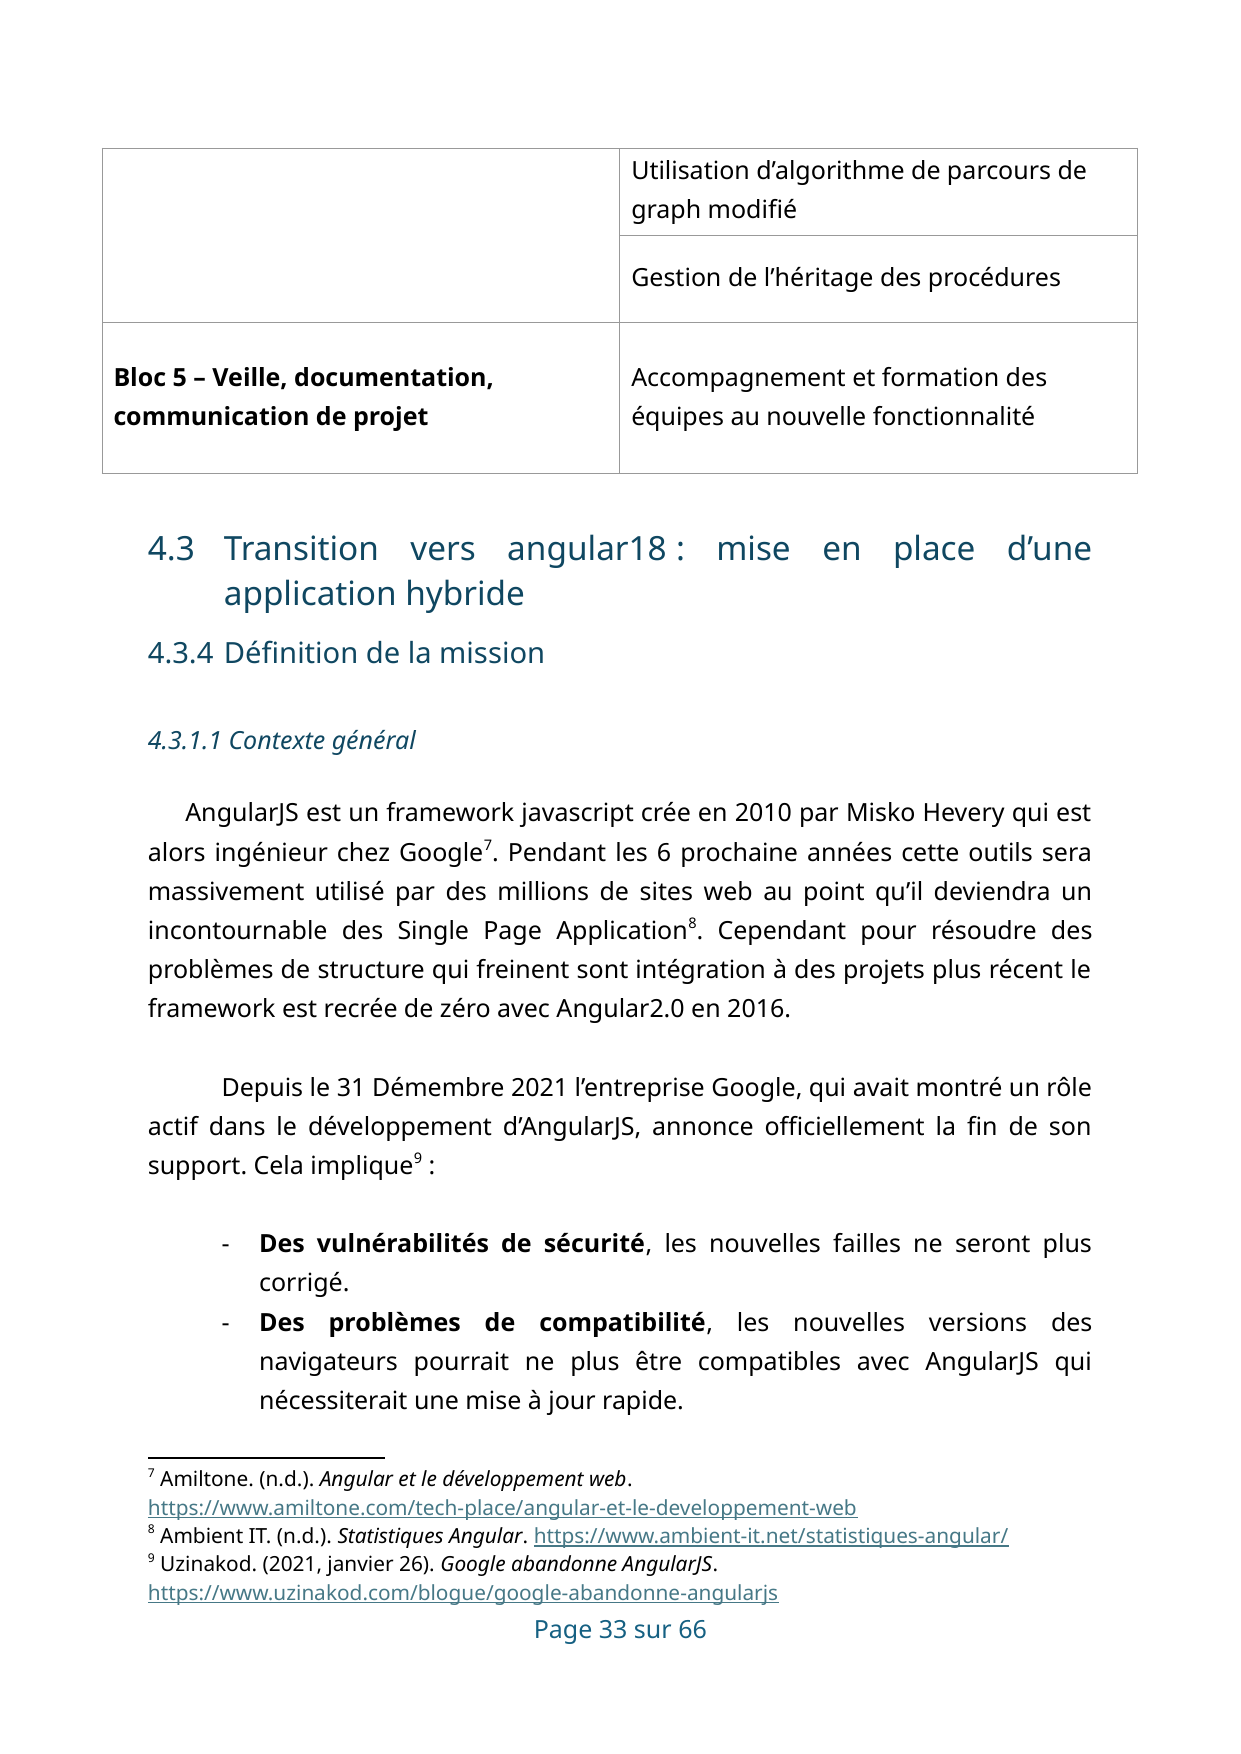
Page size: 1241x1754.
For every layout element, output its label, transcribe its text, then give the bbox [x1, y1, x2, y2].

table_cell Utilisation d’algorithme de parcours de graph modifié [620, 149, 1137, 234]
text Depuis le 31 Démembre 2021 l’entreprise Google, qui avait montré un rôle actif dans le développement d’AngularJS, annonce officiellement la fin de son support. Cela implique : [148, 1069, 1093, 1182]
list Des vulnérabilités de sécurité, les nouvelles failles ne seront plus corrigé. [221, 1226, 1093, 1299]
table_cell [103, 149, 619, 322]
text AngularJS est un framework javascript crée en 2010 par Misko Hevery qui est alors ingénieur chez Google. Pendant les 6 prochaine années cette outils sera massivement utilisé par des millions de sites web au point qu’il deviendra un incontournable des Single Page Application. Cependant pour résoudre des problèmes de structure qui freinent sont intégration à des projets plus récent le framework est recrée de zéro avec Angular2.0 en 2016. [148, 795, 1093, 1025]
subtitle 4.3.1.1 Contexte général [148, 723, 1093, 757]
table_cell Gestion de l’héritage des procédures [620, 236, 1137, 322]
table_cell Bloc 5 – Veille, documentation, communication de projet [103, 323, 619, 473]
list Des problèmes de compatibilité, les nouvelles versions des navigateurs pourrait ne plus être compatibles avec AngularJS qui nécessiterait une mise à jour rapide. [221, 1304, 1093, 1417]
subtitle Définition de la mission [148, 632, 1093, 672]
table_cell Accompagnement et formation des équipes au nouvelle fonctionnalité [620, 323, 1137, 473]
subtitle Transition vers angular18 : mise en place d’une application hybride [148, 525, 1093, 616]
